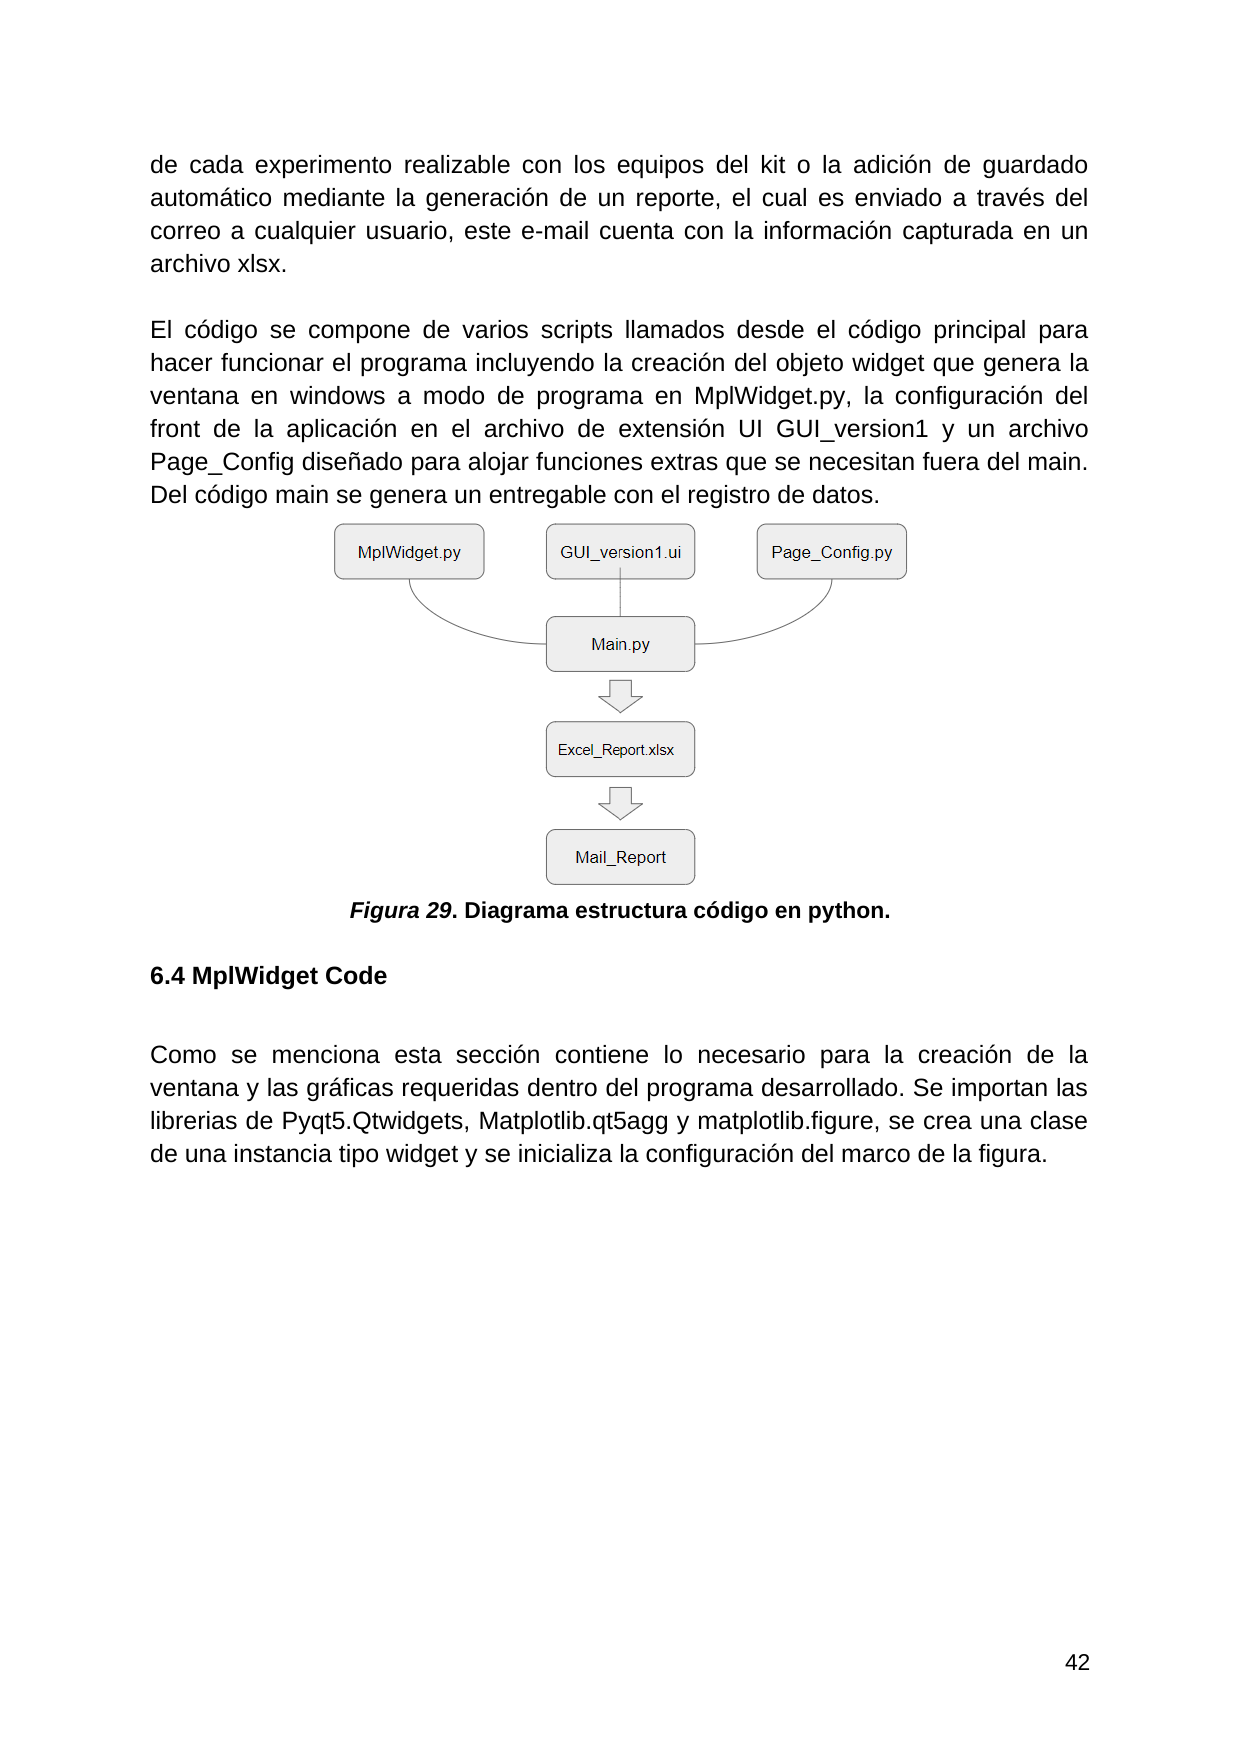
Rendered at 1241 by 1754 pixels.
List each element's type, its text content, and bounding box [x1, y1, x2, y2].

text Figura 29. Diagrama estructura código en python. [150, 897, 1090, 924]
picture [318, 513, 922, 894]
text El código se compone de varios scripts llamados desde el código principal para hacer funcionar el programa incluyendo la creación del objeto widget que genera la ventana en windows a modo de programa en MplWidget.py, la configuración del front de la aplicación en el archivo de extensión UI GUI_version1 y un archivo Page_Config diseñado para alojar funciones extras que se necesitan fuera del main. Del código main se genera un entregable con el registro de datos. [150, 315, 1090, 509]
text Como se menciona esta sección contiene lo necesario para la creación de la ventana y las gráficas requeridas dentro del programa desarrollado. Se importan las librerias de Pyqt5.Qtwidgets, Matplotlib.qt5agg y matplotlib.figure, se crea una clase de una instancia tipo widget y se inicializa la configuración del marco de la figura. [150, 1040, 1090, 1168]
subtitle 6.4 MplWidget Code [150, 961, 1090, 990]
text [150, 150, 1090, 278]
